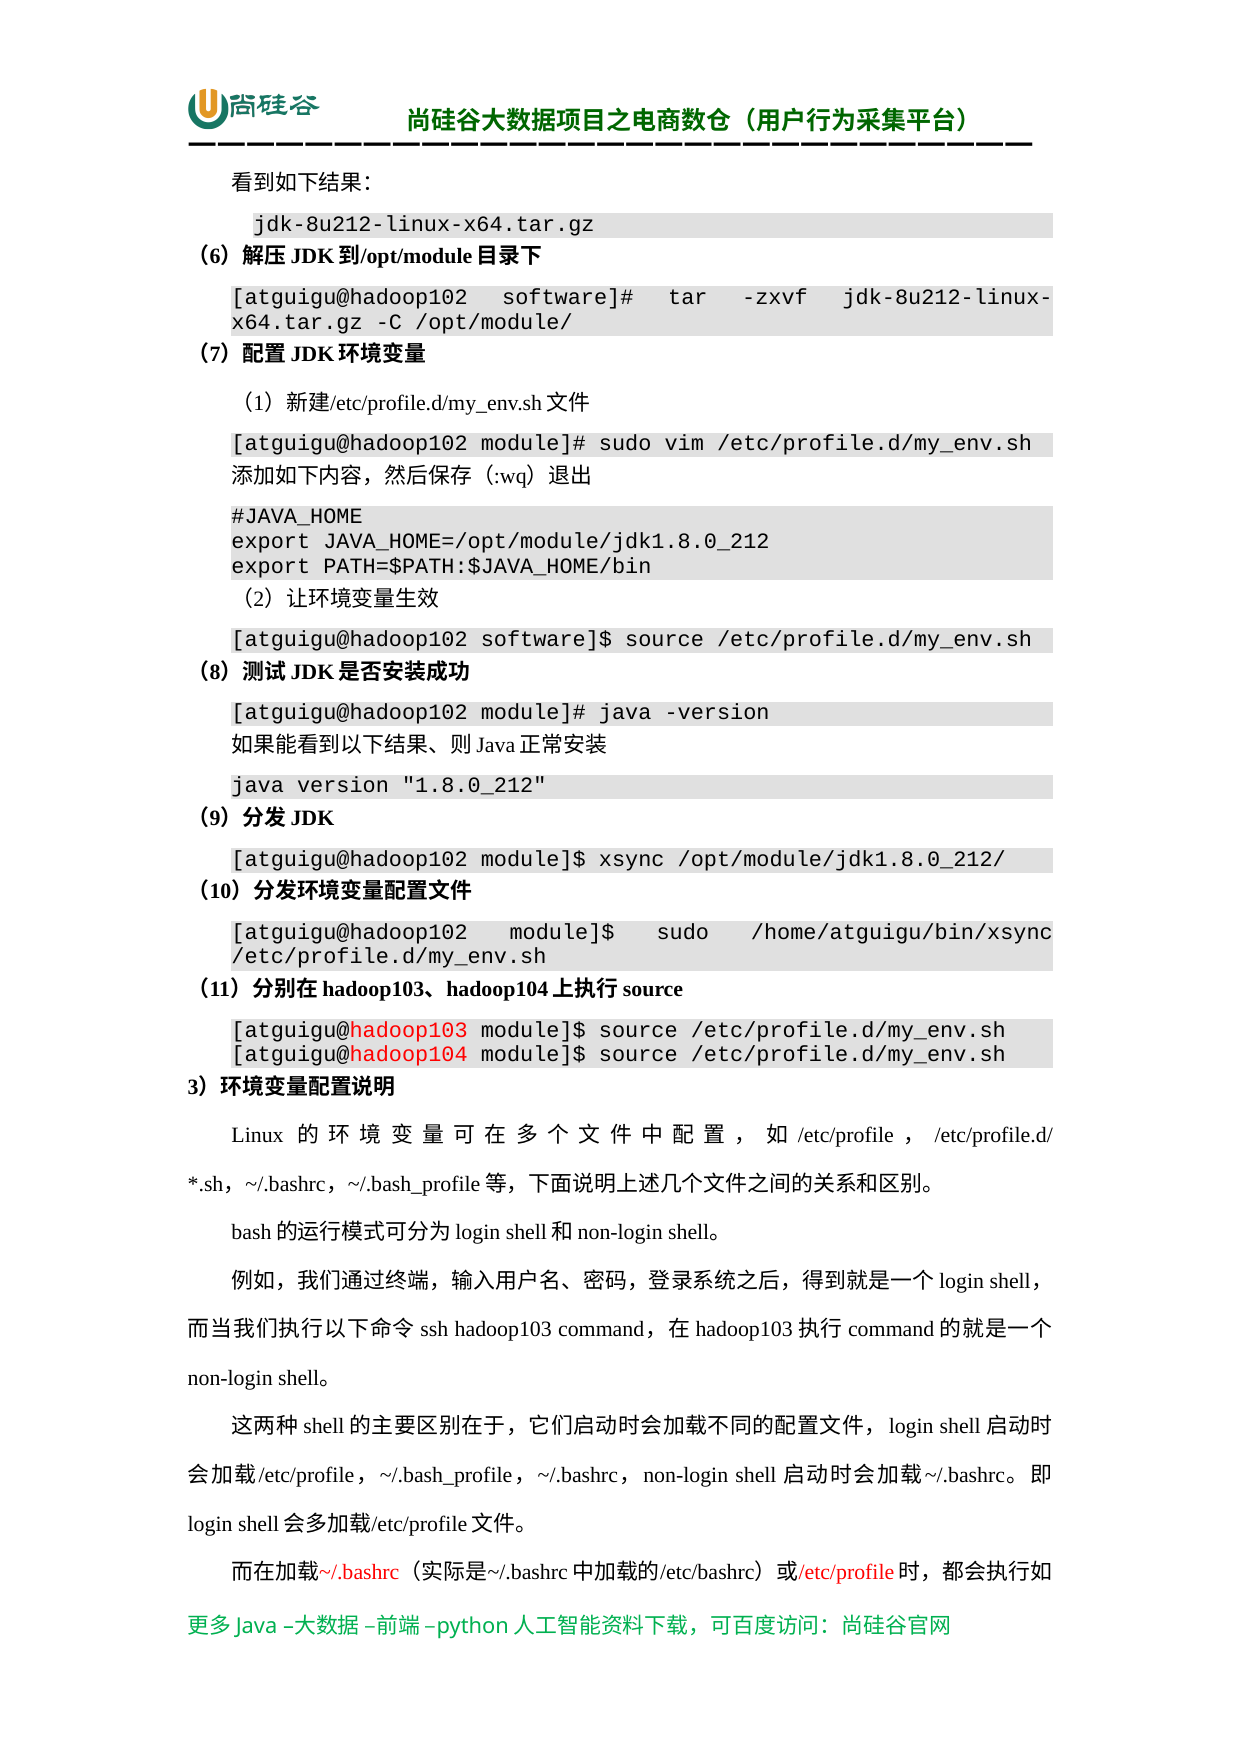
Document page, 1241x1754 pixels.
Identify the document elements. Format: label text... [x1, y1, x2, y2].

text 添加如下内容，然后保存（:wq）退出 [187, 457, 1053, 490]
text export JAVA_HOME=/opt/module/jdk1.8.0_212 [231, 531, 1053, 555]
text jdk-8u212-linux-x64.tar.gz [253, 213, 1053, 238]
text （10）分发环境变量配置文件 [187, 873, 1053, 905]
text 例如，我们通过终端，输入用户名、密码，登录系统之后，得到就是一个login shell，而当我们执行以下命令ssh hadoop103 command，在hadoop103执行command的就是一个non-login shell。 [187, 1262, 1053, 1392]
text bash的运行模式可分为login shell和non-login shell。 [187, 1214, 1053, 1246]
text java version "1.8.0_212" [231, 775, 1053, 799]
text 3）环境变量配置说明 [187, 1068, 1053, 1101]
text [atguigu@hadoop102 module]# java -version [231, 702, 1053, 726]
text [atguigu@hadoop103 module]$ source /etc/profile.d/my_env.sh [231, 1019, 1053, 1044]
text Linux的环境变量可在多个文件中配置，如/etc/profile，/etc/profile.d/*.sh，~/.bashrc，~/.bash_profile等，下面说明上述几个文件之间的关系和区别。 [187, 1117, 1053, 1198]
text （6）解压JDK到/opt/module目录下 [187, 238, 1053, 271]
text 如果能看到以下结果、则Java正常安装 [187, 726, 1053, 759]
text #JAVA_HOME [231, 506, 1053, 531]
text [atguigu@hadoop102 module]$ sudo /home/atguigu/bin/xsync /etc/profile.d/my_env.sh [231, 921, 1053, 971]
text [187, 1554, 1053, 1586]
text [atguigu@hadoop102 software]$ source /etc/profile.d/my_env.sh [231, 628, 1053, 653]
text （9）分发JDK [187, 799, 1053, 832]
text 这两种shell的主要区别在于，它们启动时会加载不同的配置文件，login shell启动时会加载/etc/profile，~/.bash_profile，~/.bashrc，non-login shell启动时会加载~/.bashrc。即login shell会多加载/etc/profile文件。 [187, 1408, 1053, 1538]
text [atguigu@hadoop102 software]# tar -zxvf jdk-8u212-linux-x64.tar.gz -C /opt/module/ [231, 286, 1053, 336]
text [atguigu@hadoop102 module]# sudo vim /etc/profile.d/my_env.sh [231, 433, 1053, 457]
text （2）让环境变量生效 [187, 580, 1053, 613]
text [atguigu@hadoop104 module]$ source /etc/profile.d/my_env.sh [231, 1044, 1053, 1068]
text 看到如下结果： [231, 165, 1053, 197]
text （8）测试JDK是否安装成功 [187, 653, 1053, 686]
text （11）分别在hadoop103、hadoop104上执行source [187, 971, 1053, 1003]
text [atguigu@hadoop102 module]$ xsync /opt/module/jdk1.8.0_212/ [231, 848, 1053, 873]
text export PATH=$PATH:$JAVA_HOME/bin [231, 555, 1053, 580]
text （7）配置JDK环境变量 [187, 336, 1053, 368]
text （1）新建/etc/profile.d/my_env.sh文件 [187, 384, 1053, 417]
